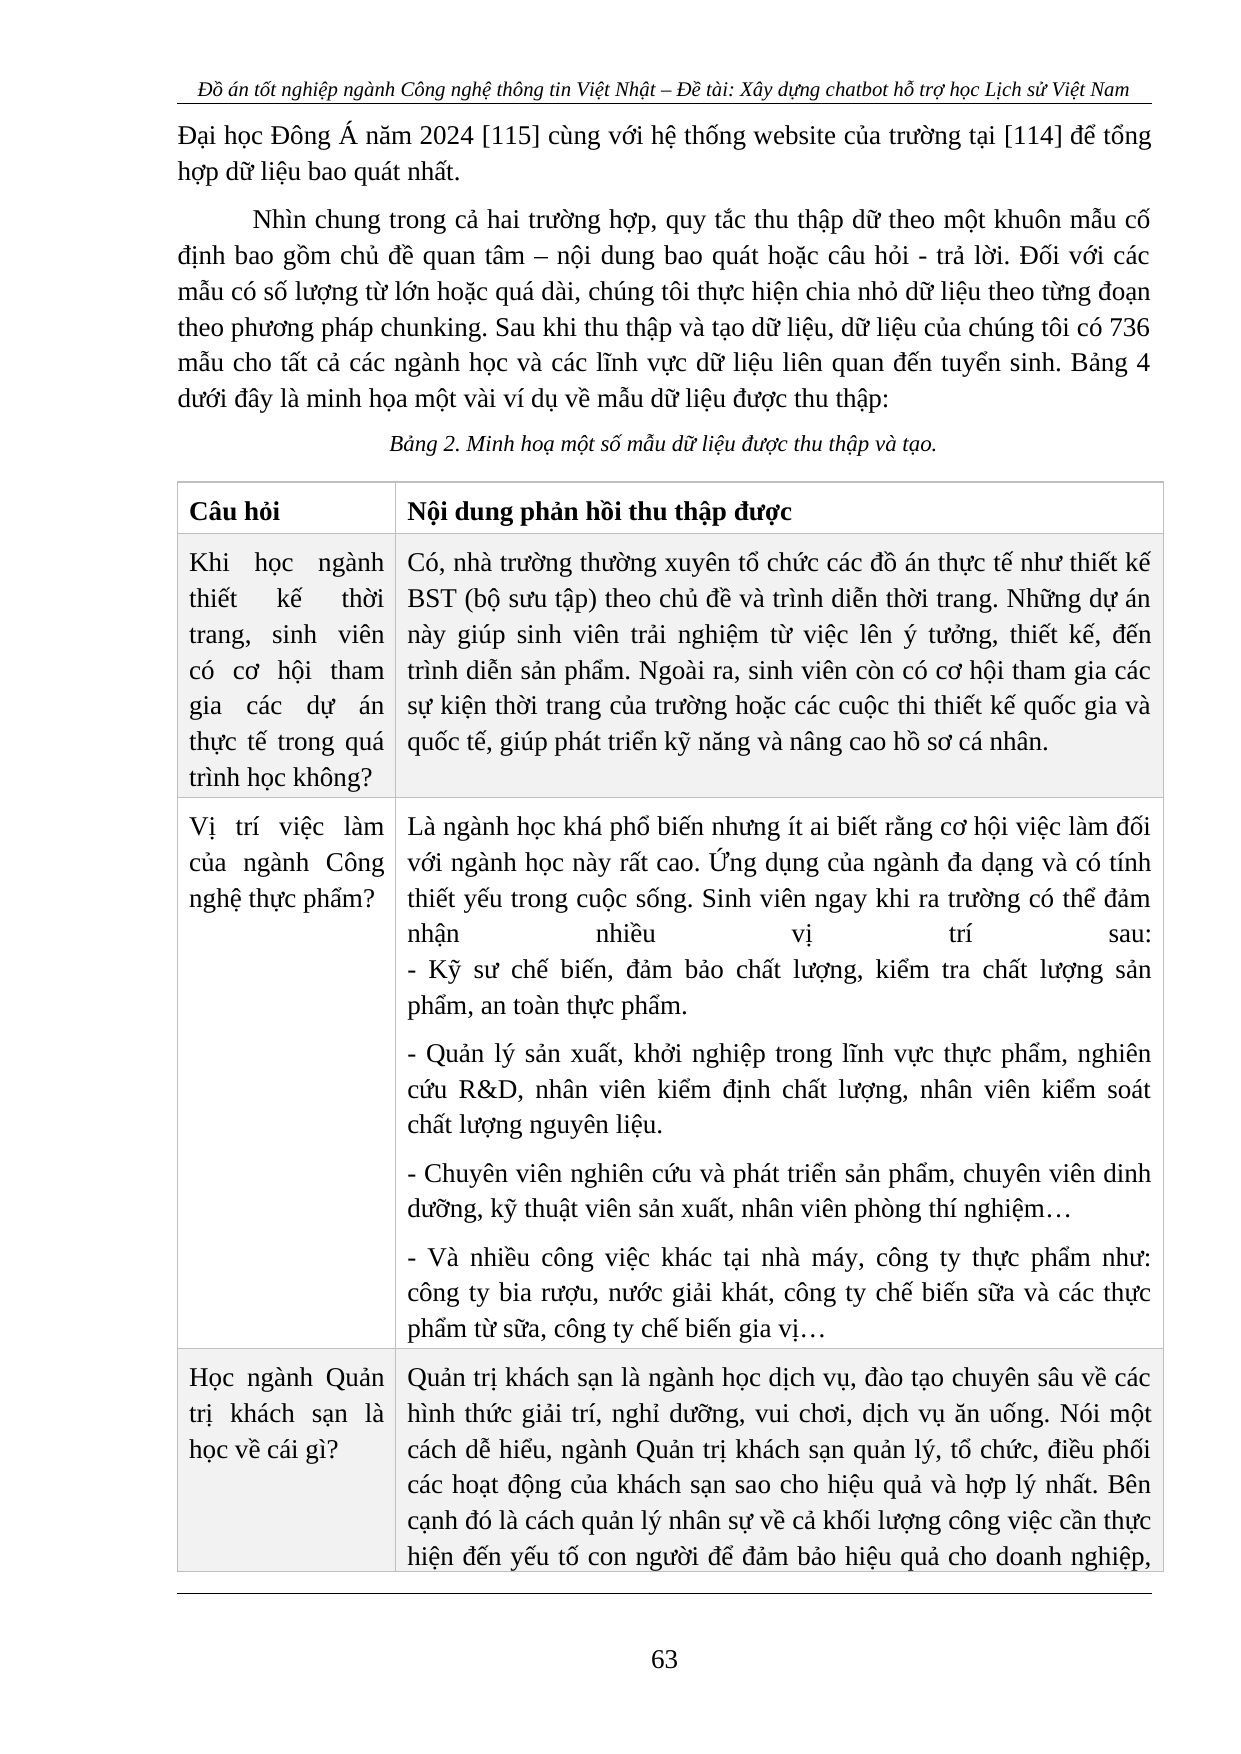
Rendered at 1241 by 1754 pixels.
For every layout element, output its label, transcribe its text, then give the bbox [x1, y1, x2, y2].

table_cell Có, nhà trường thường xuyên tổ chức các đồ án thực tế như thiết kế BST (bộ sưu tập) theo chủ đề và trình diễn thời trang. Những dự án này giúp sinh viên trải nghiệm từ việc lên ý tưởng, thiết kế, đến trình diễn sản phẩm. Ngoài ra, sinh viên còn có cơ hội tham gia các sự kiện thời trang của trường hoặc các cuộc thi thiết kế quốc gia và quốc tế, giúp phát triển kỹ năng và nâng cao hồ sơ cá nhân. [396, 534, 1163, 797]
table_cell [396, 1349, 1163, 1571]
table_header Câu hỏi [178, 483, 395, 533]
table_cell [178, 1349, 395, 1571]
table_cell Khi học ngành thiết kế thời trang, sinh viên có cơ hội tham gia các dự án thực tế trong quá trình học không? [178, 534, 395, 797]
table_header Nội dung phản hồi thu thập được [396, 483, 1163, 533]
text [177, 119, 1152, 186]
table_cell Vị trí việc làm của ngành Công nghệ thực phẩm? [178, 798, 395, 1348]
table_cell Là ngành học khá phổ biến nhưng ít ai biết rằng cơ hội việc làm đối với ngành học này rất cao. Ứng dụng của ngành đa dạng và có tính thiết yếu trong cuộc sống. Sinh viên ngay khi ra trường có thể đảm nhận nhiều vị trí sau: - Kỹ sư chế biến, đảm bảo chất lượng, kiểm tra chất lượng sản phẩm, an toàn thực phẩm. - Quản lý sản xuất, khởi nghiệp trong lĩnh vực thực phẩm, nghiên cứu R&D, nhân viên kiểm định chất lượng, nhân viên kiểm soát chất lượng nguyên liệu. - Chuyên viên nghiên cứu và phát triển sản phẩm, chuyên viên dinh dưỡng, kỹ thuật viên sản xuất, nhân viên phòng thí nghiệm… - Và nhiều công việc khác tại nhà máy, công ty thực phẩm như: công ty bia rượu, nước giải khát, công ty chế biến sữa và các thực phẩm từ sữa, công ty chế biến gia vị… [396, 798, 1163, 1348]
text Nhìn chung trong cả hai trường hợp, quy tắc thu thập dữ theo một khuôn mẫu cố định bao gồm chủ đề quan tâm – nội dung bao quát hoặc câu hỏi - trả lời. Đối với các mẫu có số lượng từ lớn hoặc quá dài, chúng tôi thực hiện chia nhỏ dữ liệu theo từng đoạn theo phương pháp chunking. Sau khi thu thập và tạo dữ liệu, dữ liệu của chúng tôi có 736 mẫu cho tất cả các ngành học và các lĩnh vực dữ liệu liên quan đến tuyển sinh. Bảng 4 dưới đây là minh họa một vài ví dụ về mẫu dữ liệu được thu thập: [177, 203, 1152, 413]
